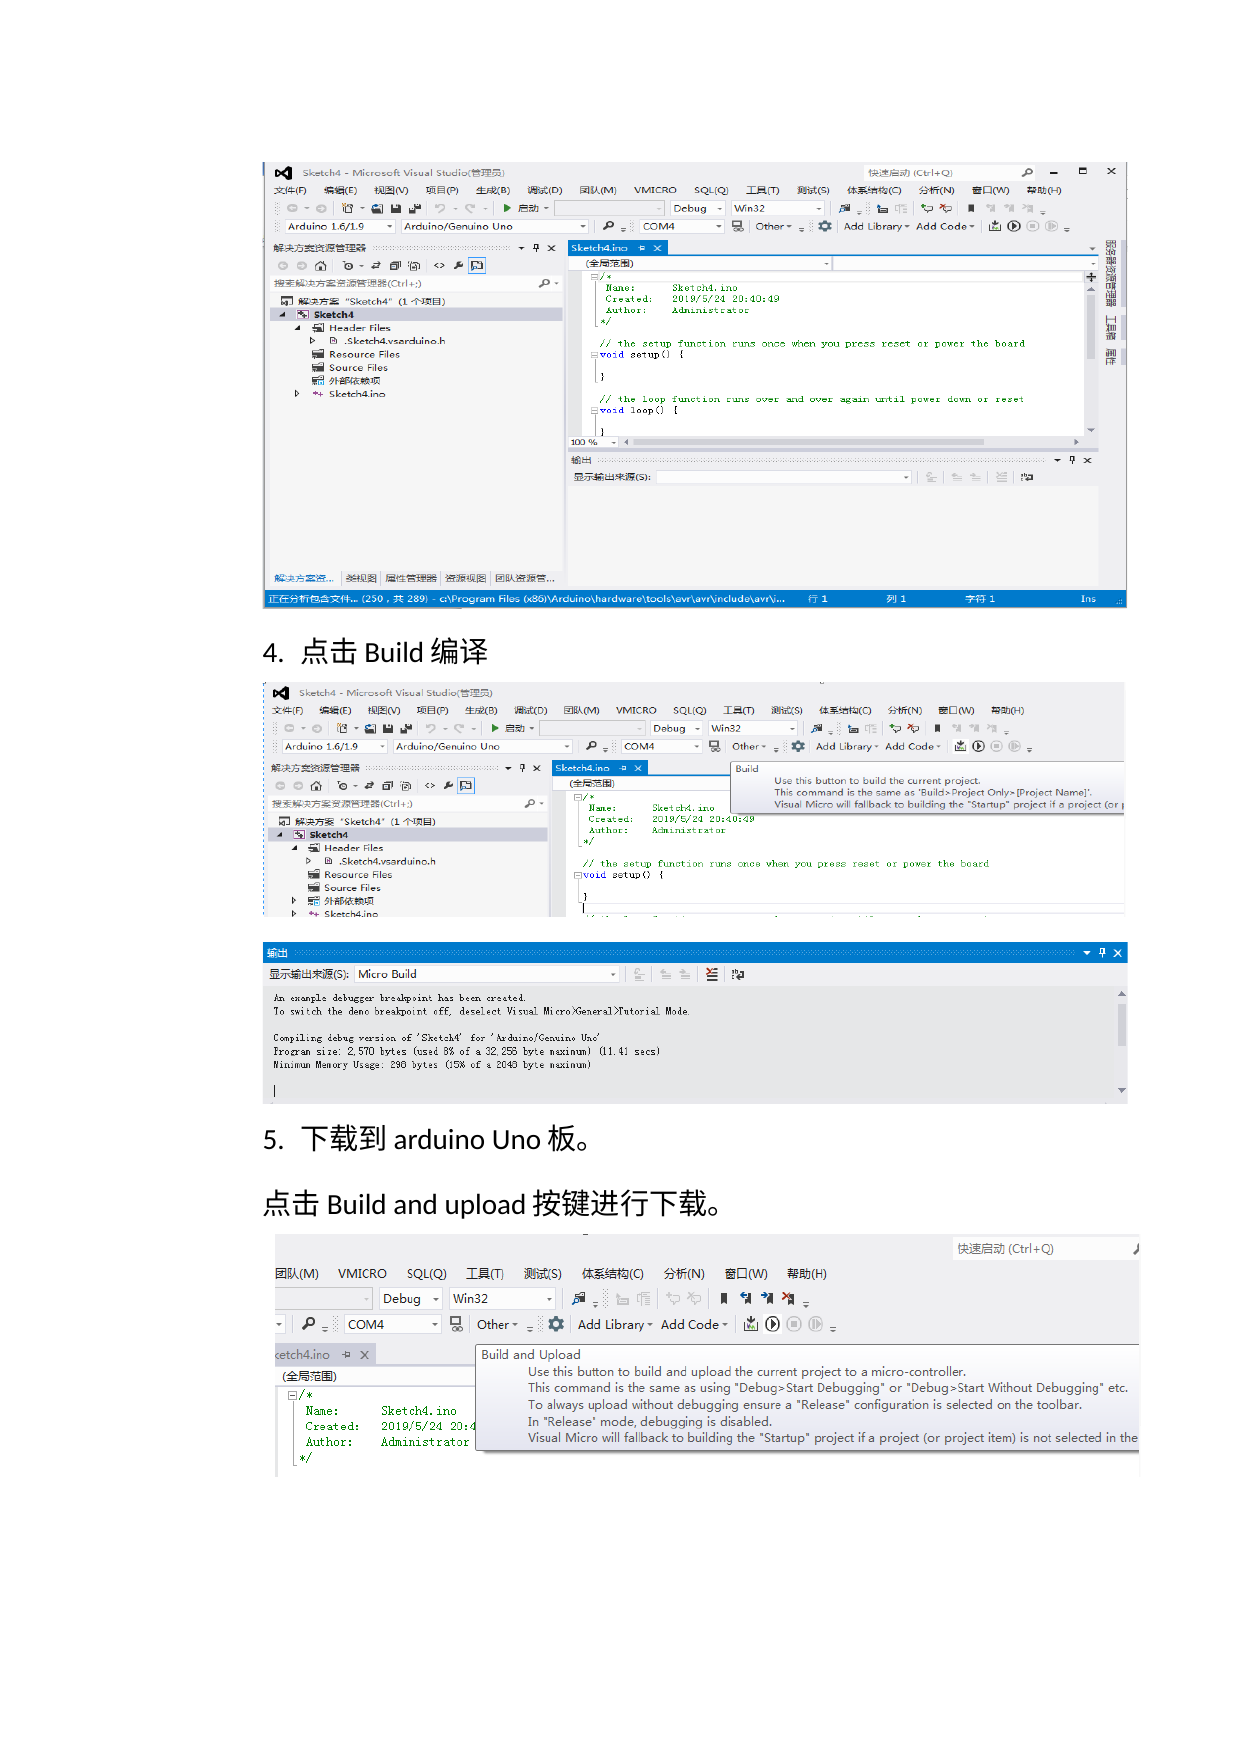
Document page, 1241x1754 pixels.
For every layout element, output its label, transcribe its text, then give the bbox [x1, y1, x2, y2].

picture [262, 682, 1125, 917]
picture [262, 162, 1128, 609]
list 点击Build编译 [262, 617, 1053, 682]
list 下载到arduino Uno板。 [262, 1104, 1053, 1169]
text 点击Build and upload按键进行下载。 [262, 1169, 1053, 1234]
picture [275, 1234, 1141, 1477]
picture [262, 942, 1128, 1104]
